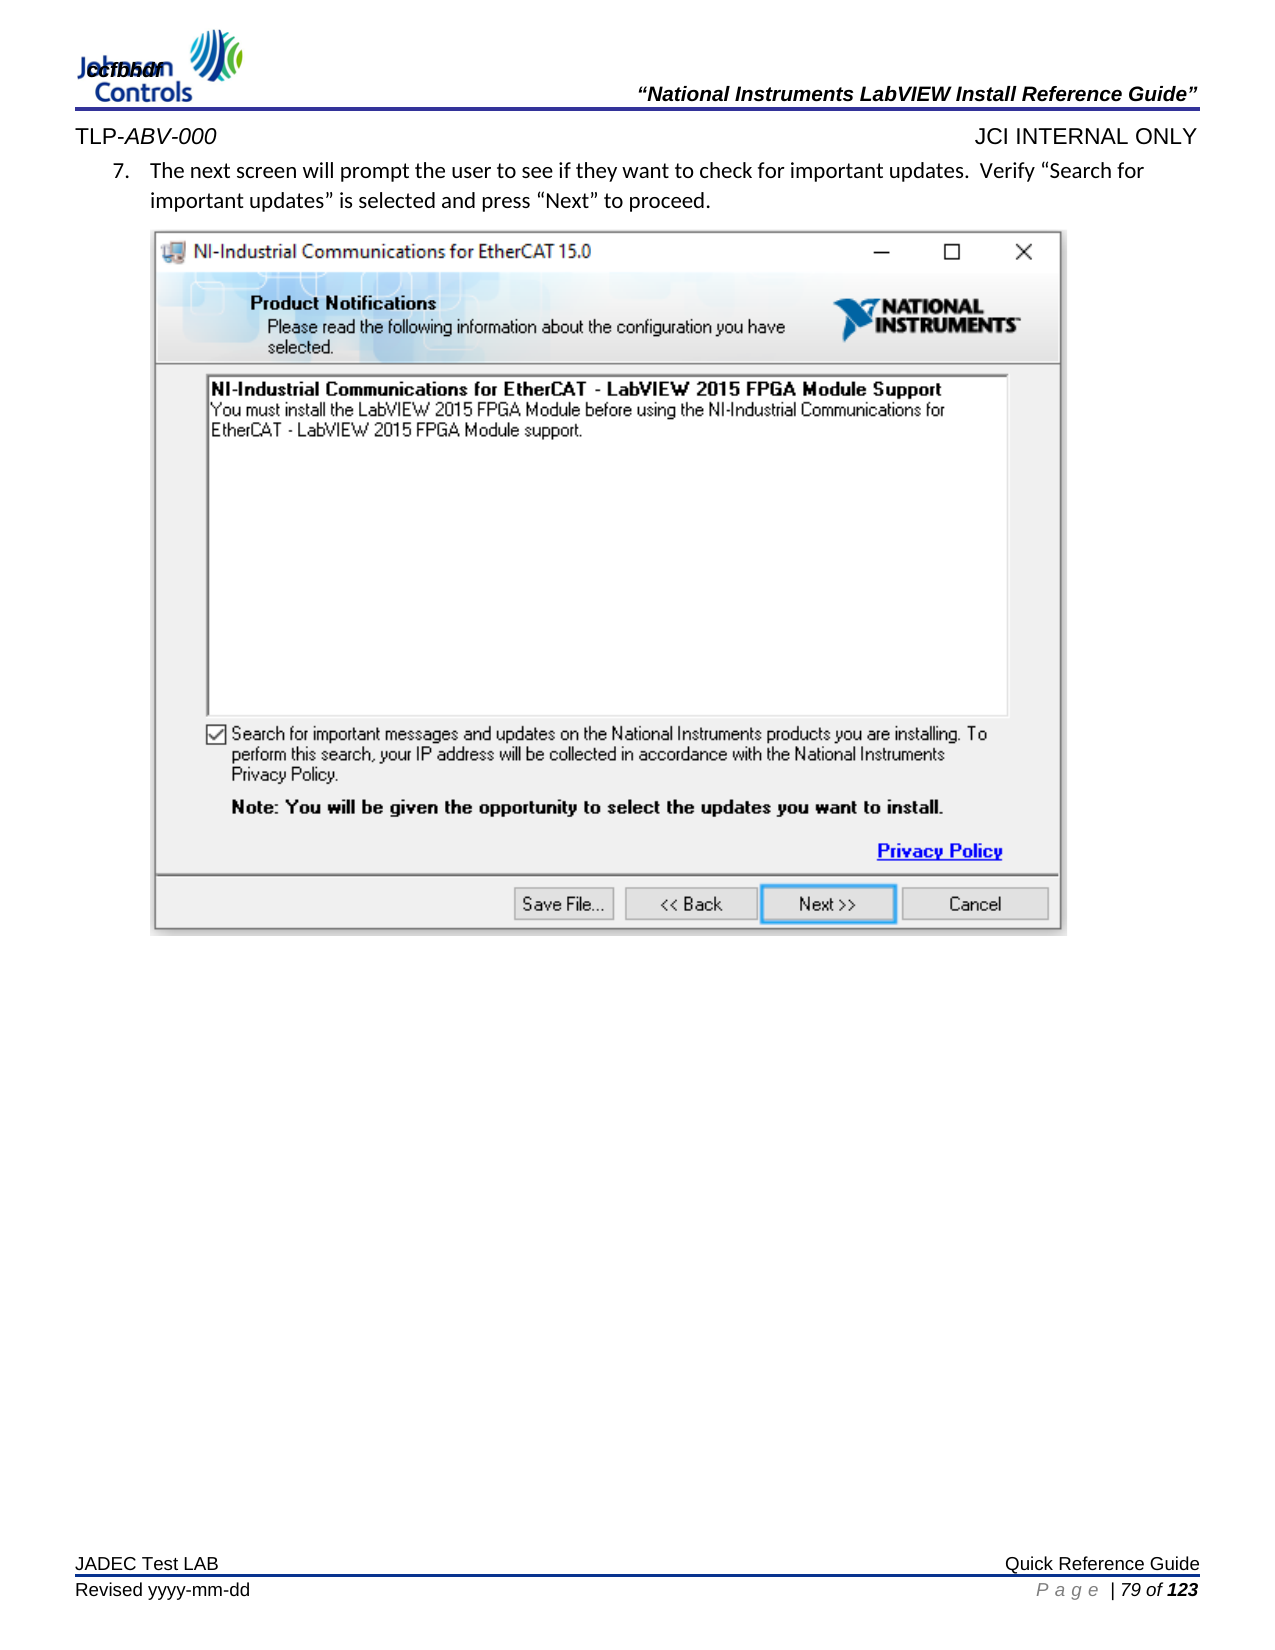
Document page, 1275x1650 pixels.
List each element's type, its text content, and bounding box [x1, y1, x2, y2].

picture [150, 227, 1068, 936]
list The next screen will prompt the user to see if they want to check for important updates. Verify “Search for important updates” is selected and press “Next” to proceed. [112, 156, 1200, 214]
picture [76, 26, 246, 105]
